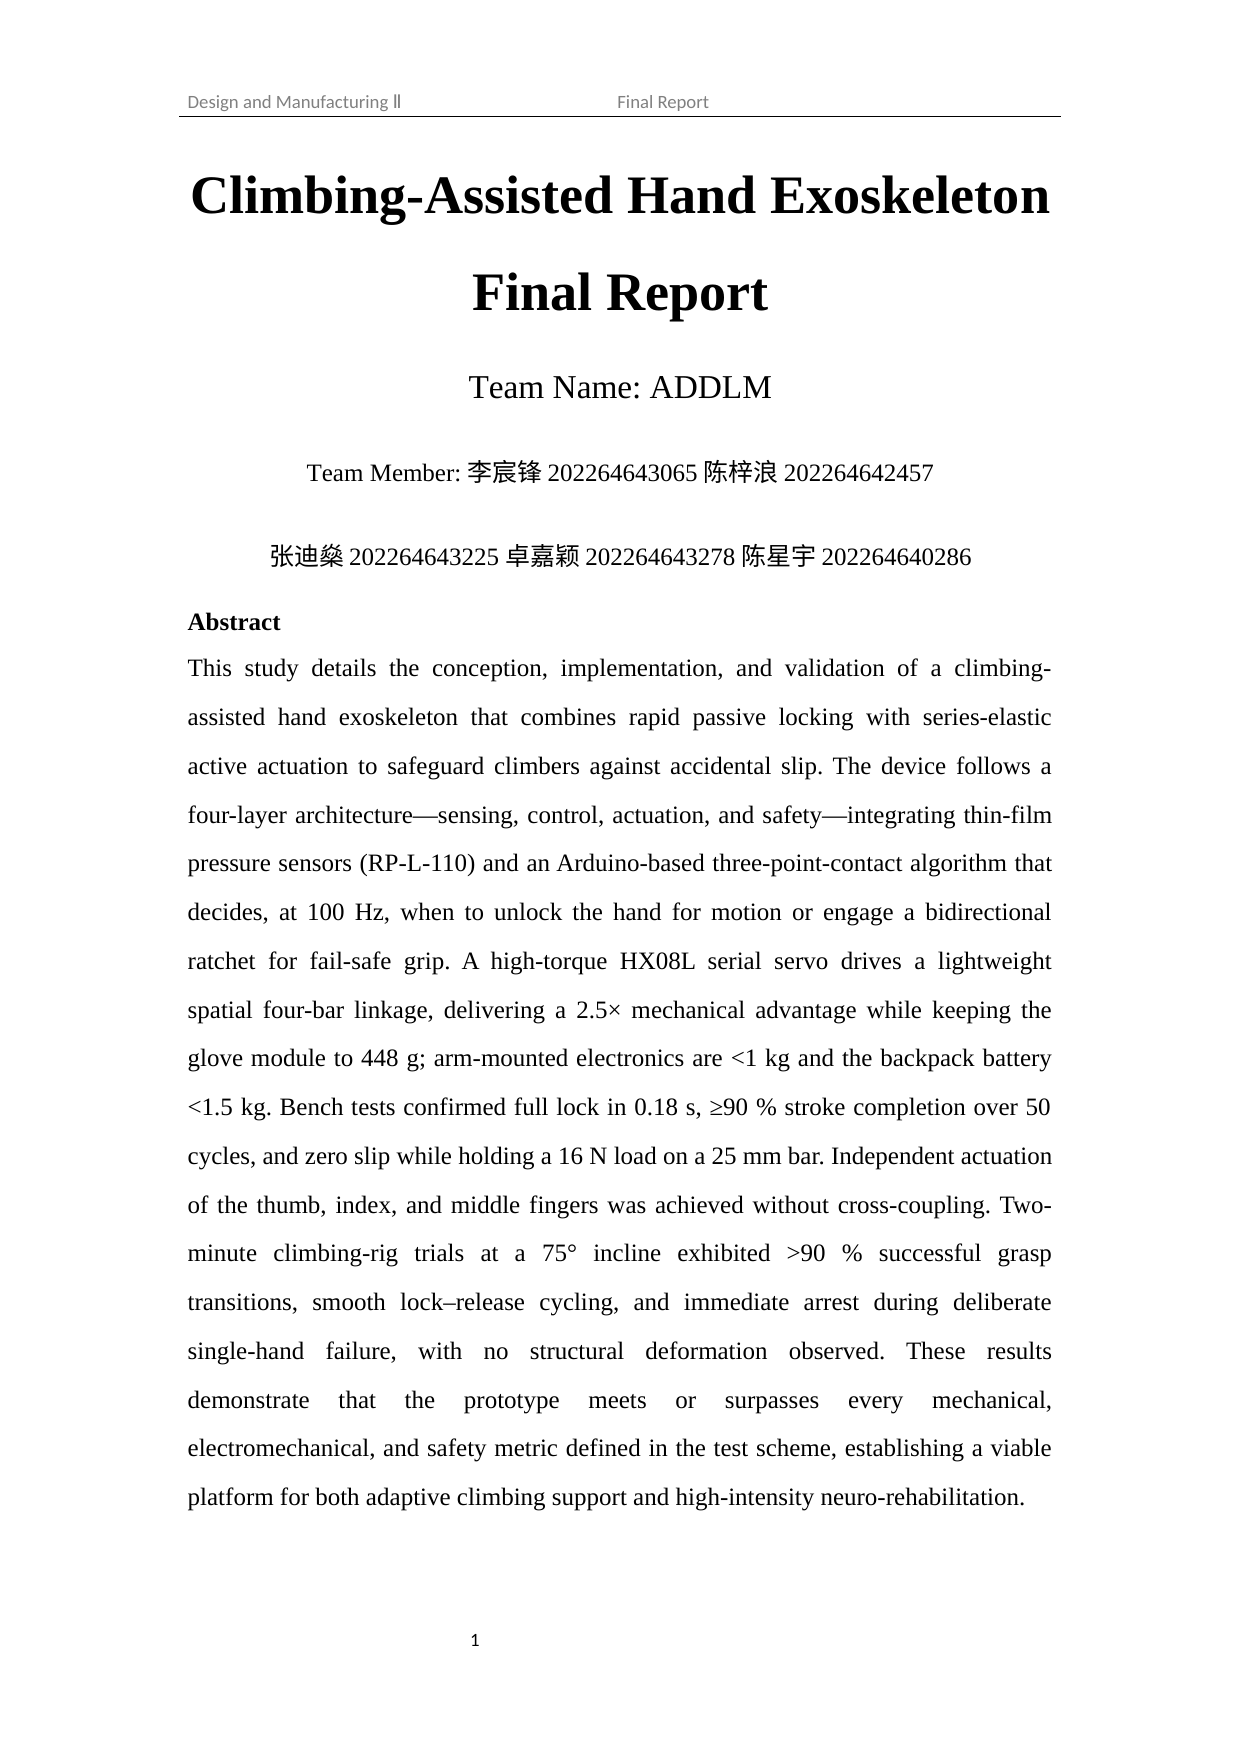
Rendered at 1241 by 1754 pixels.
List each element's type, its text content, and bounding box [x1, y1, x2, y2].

text Team Name: ADDLM [187, 354, 1053, 419]
text Final Report [187, 258, 1053, 323]
text This study details the conception, implementation, and validation of a climbing-assisted hand exoskeleton that combines rapid passive locking with series-elastic active actuation to safeguard climbers against accidental slip. The device follows a four-layer architecture—sensing, control, actuation, and safety—integrating thin-film pressure sensors (RP-L-110) and an Arduino-based three-point-contact algorithm that decides, at 100 Hz, when to unlock the hand for motion or engage a bidirectional ratchet for fail-safe grip. A high-torque HX08L serial servo drives a lightweight spatial four-bar linkage, delivering a 2.5× mechanical advantage while keeping the glove module to 448 g; arm-mounted electronics are <1 kg and the backpack battery <1.5 kg. Bench tests confirmed full lock in 0.18 s, ≥90 % stroke completion over 50 cycles, and zero slip while holding a 16 N load on a 25 mm bar. Independent actuation of the thumb, index, and middle fingers was achieved without cross-coupling. Two-minute climbing-rig trials at a 75° incline exhibited >90 % successful grasp transitions, smooth lock–release cycling, and immediate arrest during deliberate single-hand failure, with no structural deformation observed. These results demonstrate that the prototype meets or surpasses every mechanical, electromechanical, and safety metric defined in the test scheme, establishing a viable platform for both adaptive climbing support and high-intensity neuro-rehabilitation. [187, 652, 1053, 1513]
text Team Member: 李宸锋202264643065 陈梓浪202264642457 [187, 438, 1053, 503]
text Climbing-Assisted Hand Exoskeleton [187, 162, 1053, 227]
text 张迪燊202264643225 卓嘉颖202264643278 陈星宇202264640286 [187, 522, 1053, 587]
text Abstract [187, 605, 1053, 637]
